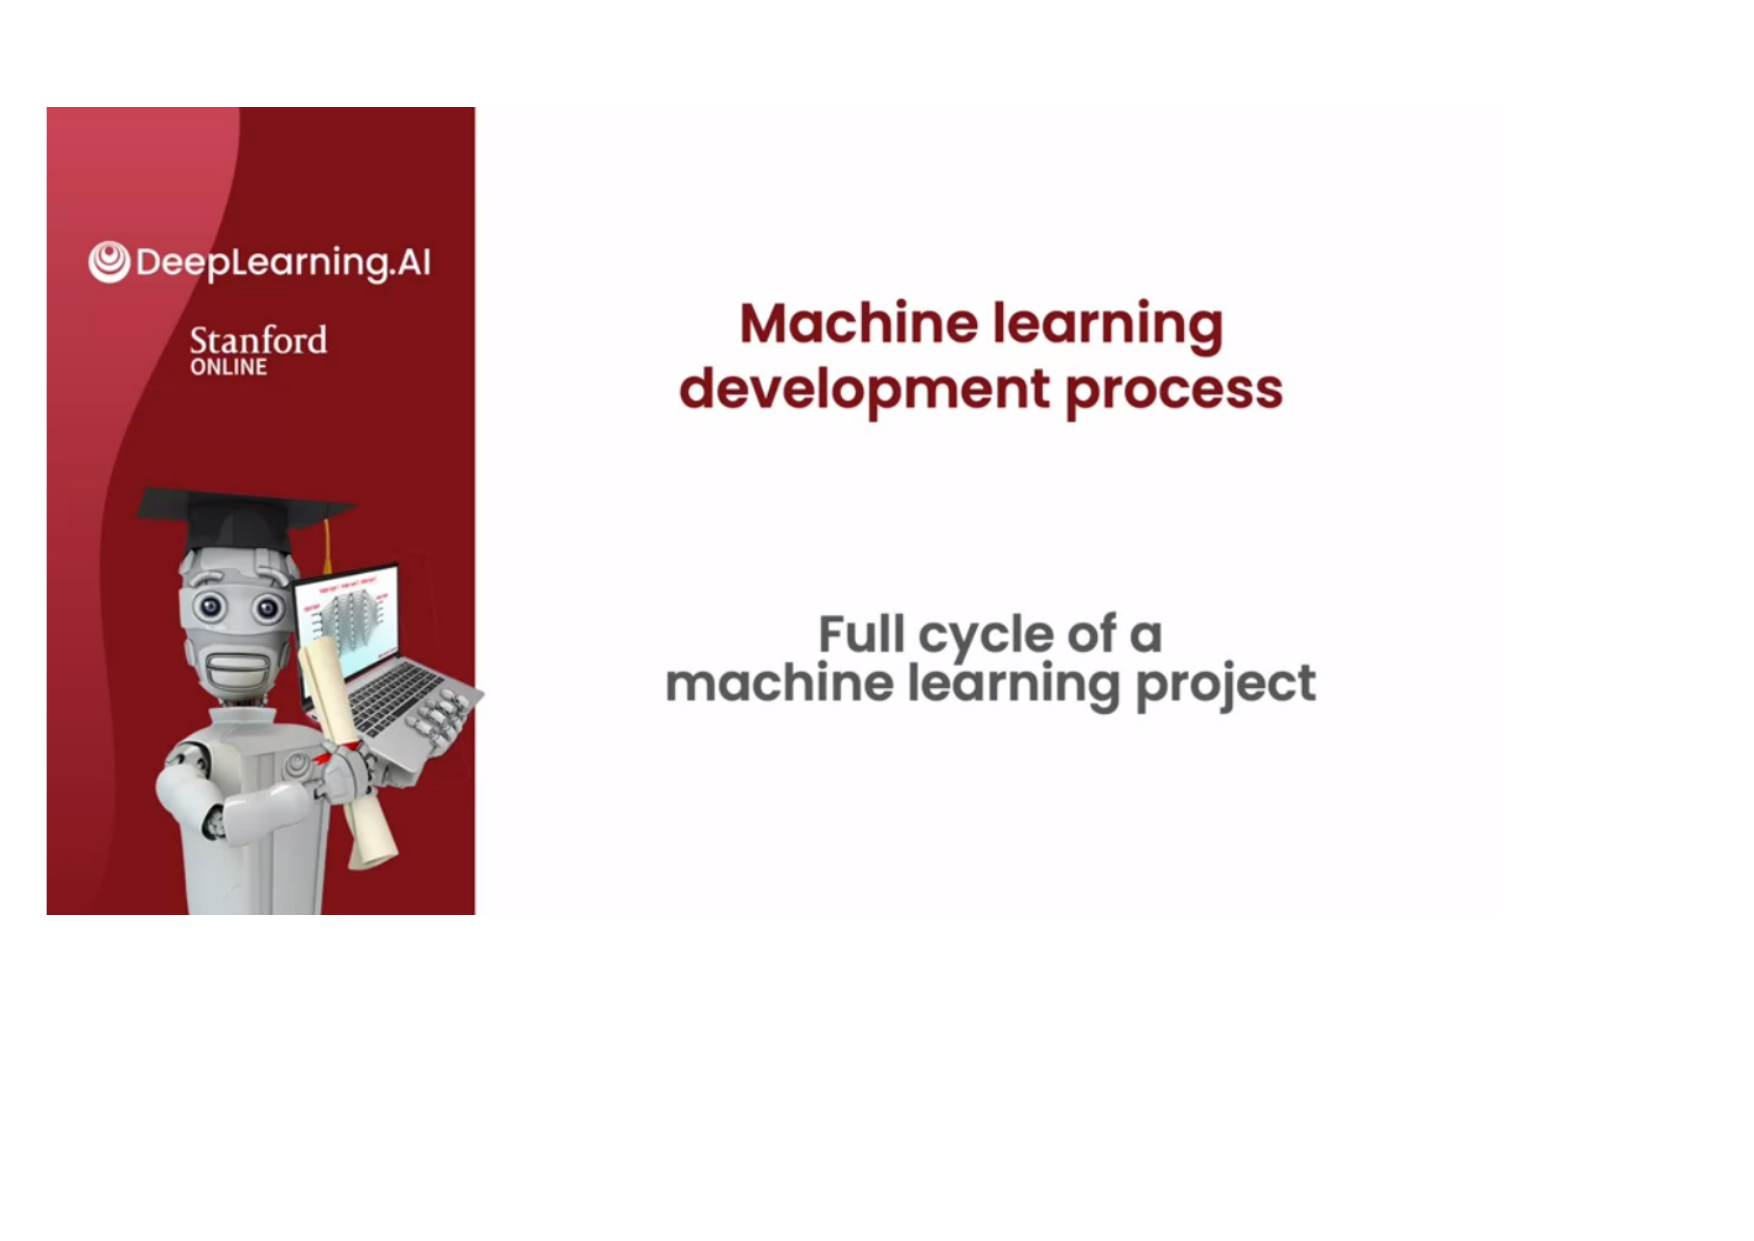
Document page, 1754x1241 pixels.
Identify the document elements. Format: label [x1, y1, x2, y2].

picture [46, 107, 1501, 915]
